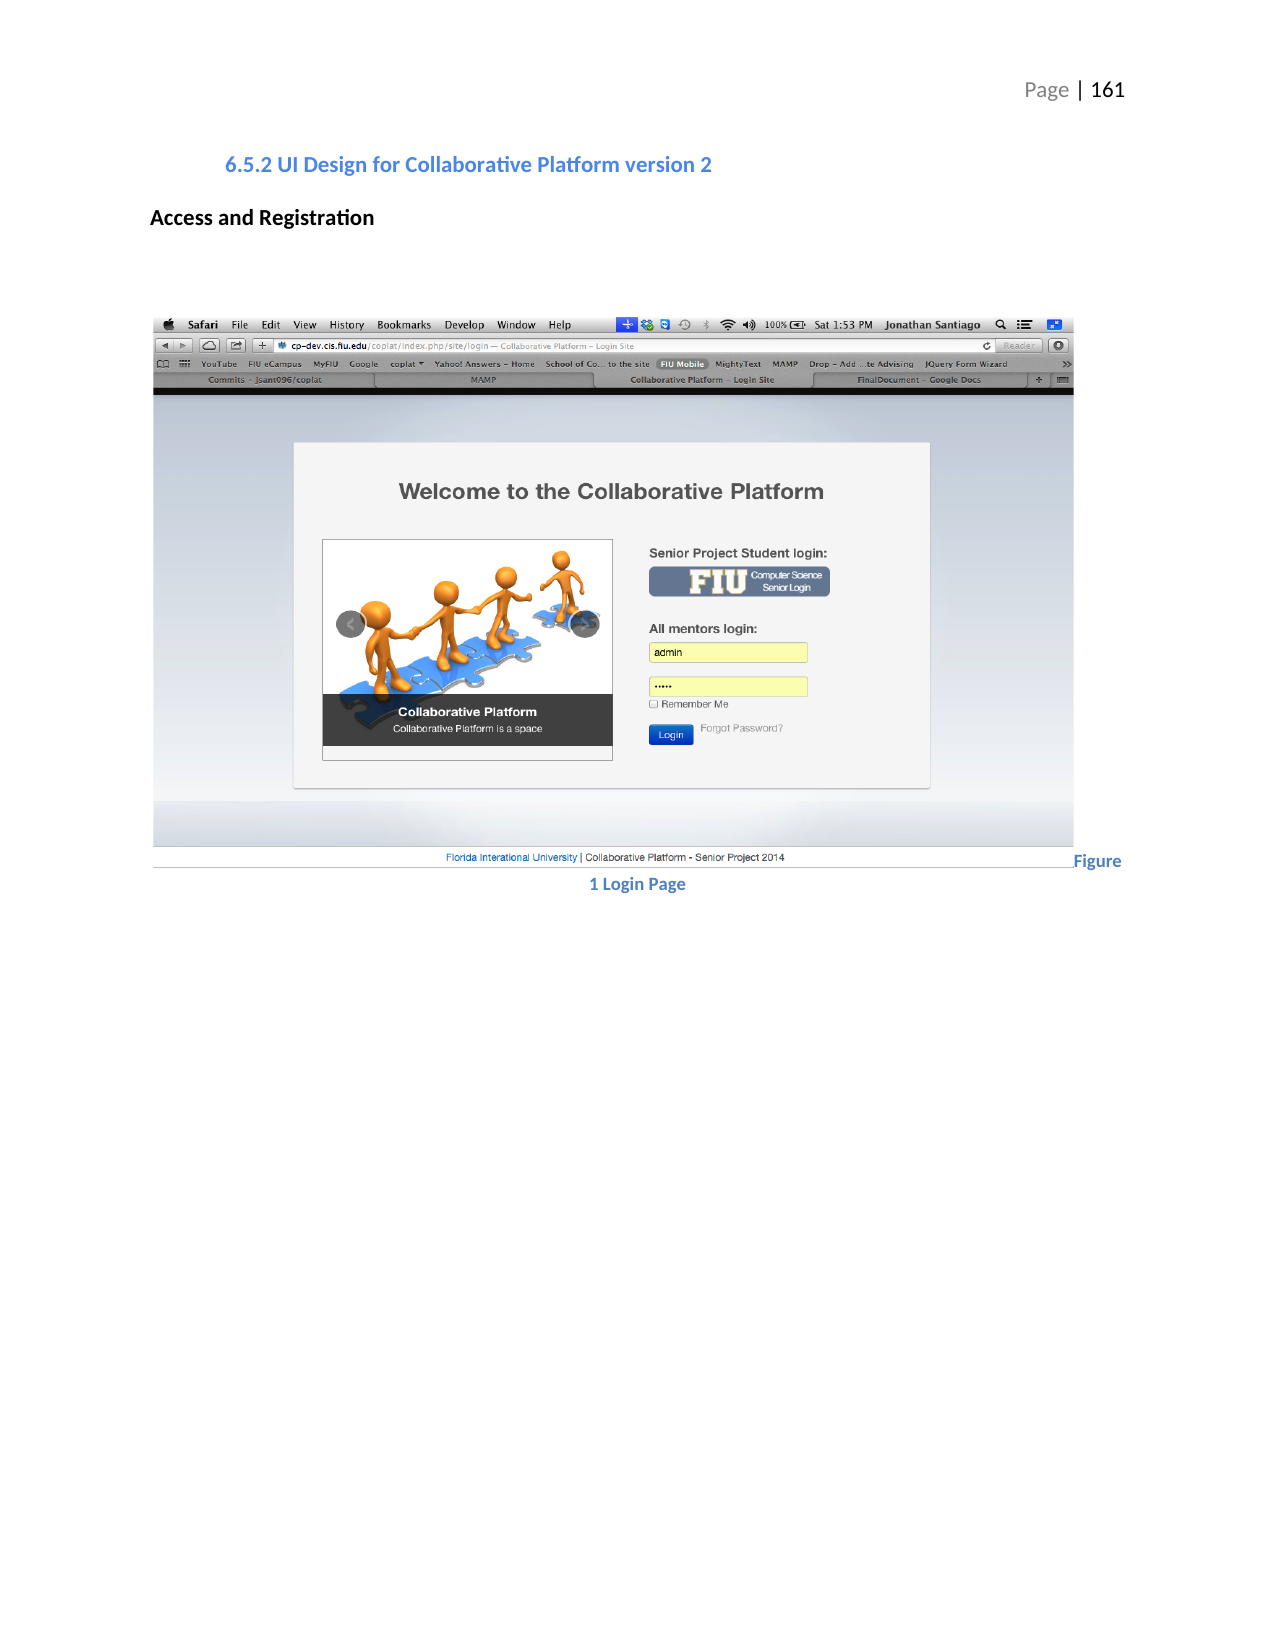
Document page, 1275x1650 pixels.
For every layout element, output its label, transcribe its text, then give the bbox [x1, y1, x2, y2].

text Access and Registration [150, 203, 1125, 231]
text 6.5.2 UI Design for Collaborative Platform version 2 [150, 150, 1125, 178]
picture [153, 317, 1074, 868]
